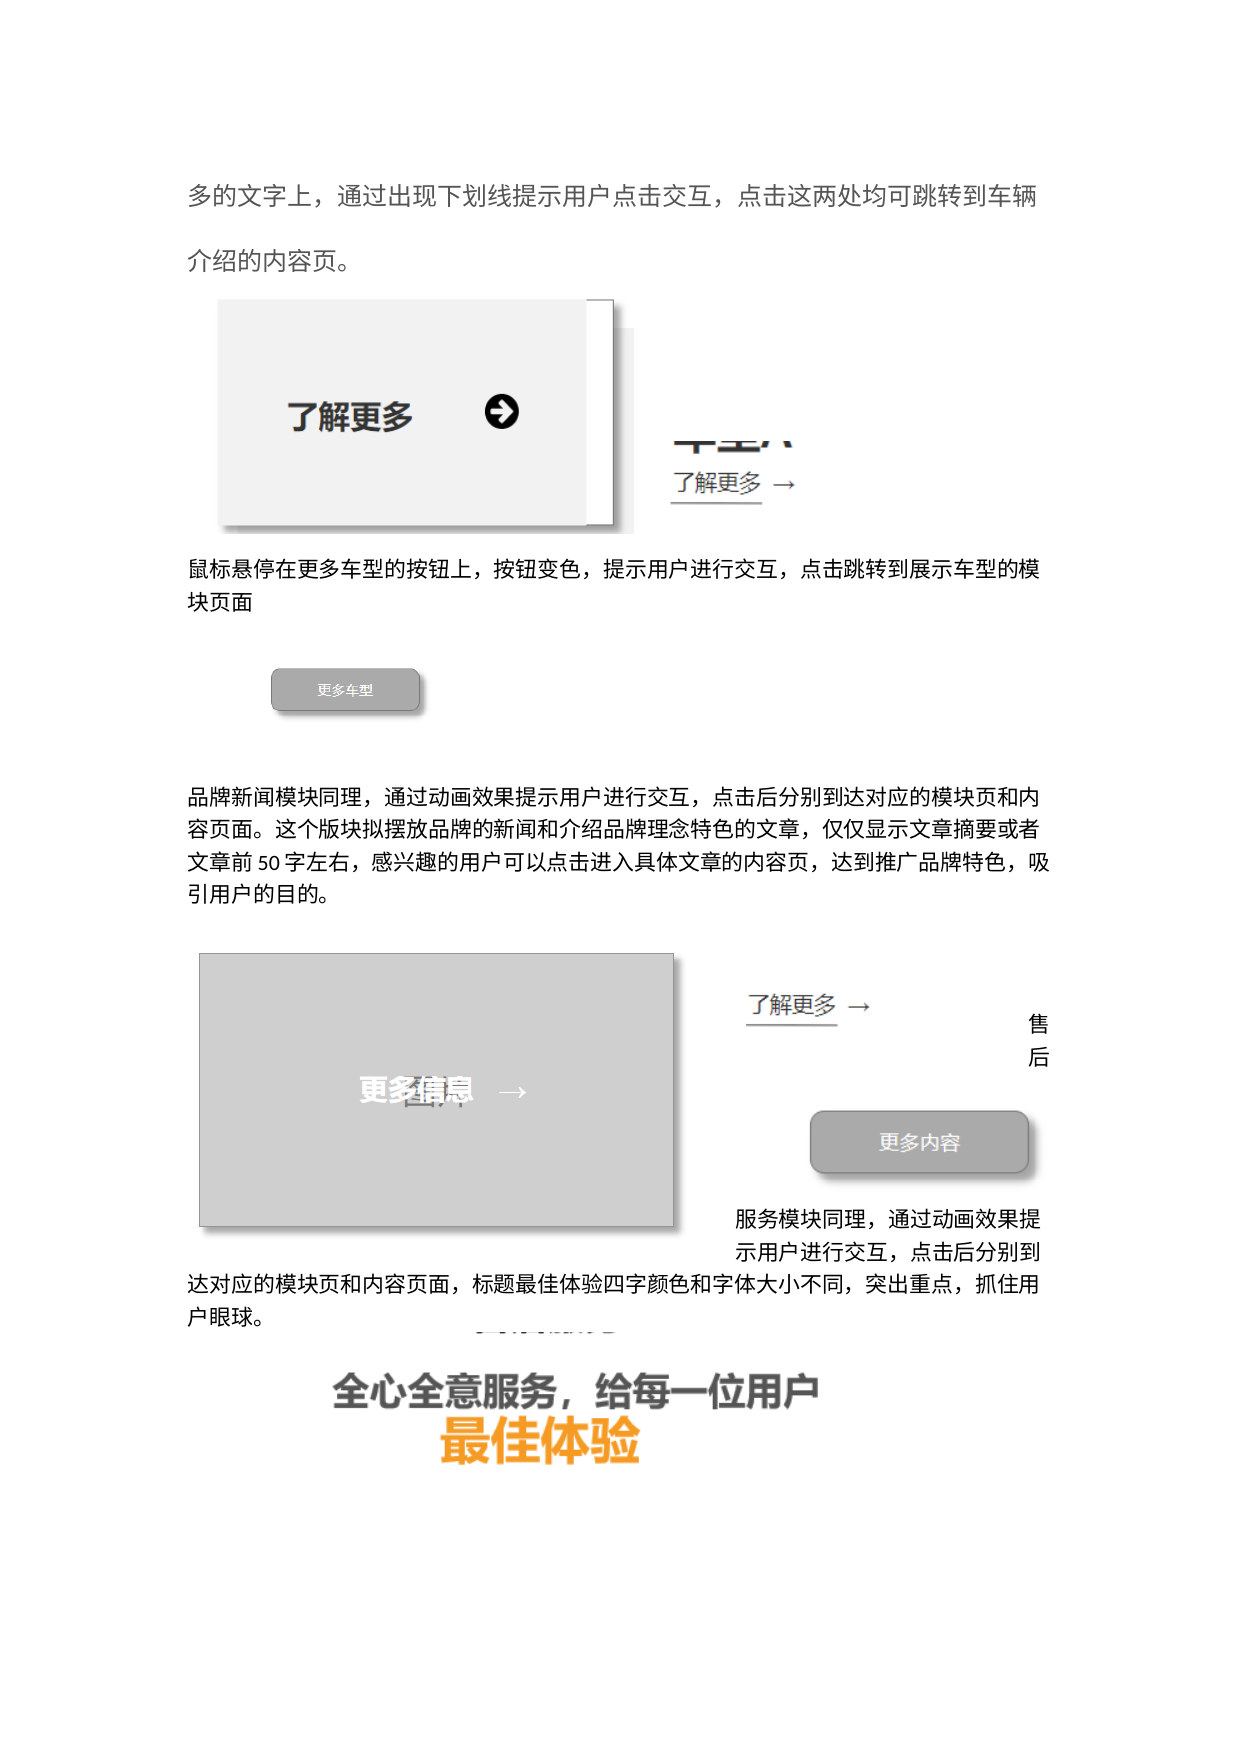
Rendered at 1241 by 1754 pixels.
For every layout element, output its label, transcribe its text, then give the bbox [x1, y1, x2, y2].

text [187, 162, 1053, 292]
text 品牌新闻模块同理，通过动画效果提示用户进行交互，点击后分别到达对应的模块页和内容页面。这个版块拟摆放品牌的新闻和介绍品牌理念特色的文章，仅仅显示文章摘要或者文章前50字左右，感兴趣的用户可以点击进入具体文章的内容页，达到推广品牌特色，吸引用户的目的。 [187, 779, 1053, 909]
text 售后服务模块同理，通过动画效果提示用户进行交互，点击后分别到达对应的模块页和内容页面，标题最佳体验四字颜色和字体大小不同，突出重点，抓住用户眼球。 [187, 1007, 1053, 1332]
picture [187, 617, 523, 762]
picture [180, 935, 1011, 1241]
picture [187, 1332, 947, 1484]
picture [638, 441, 869, 534]
picture [755, 1073, 1103, 1195]
picture [187, 292, 634, 534]
text 鼠标悬停在更多车型的按钮上，按钮变色，提示用户进行交互，点击跳转到展示车型的模块页面 [187, 552, 1053, 617]
